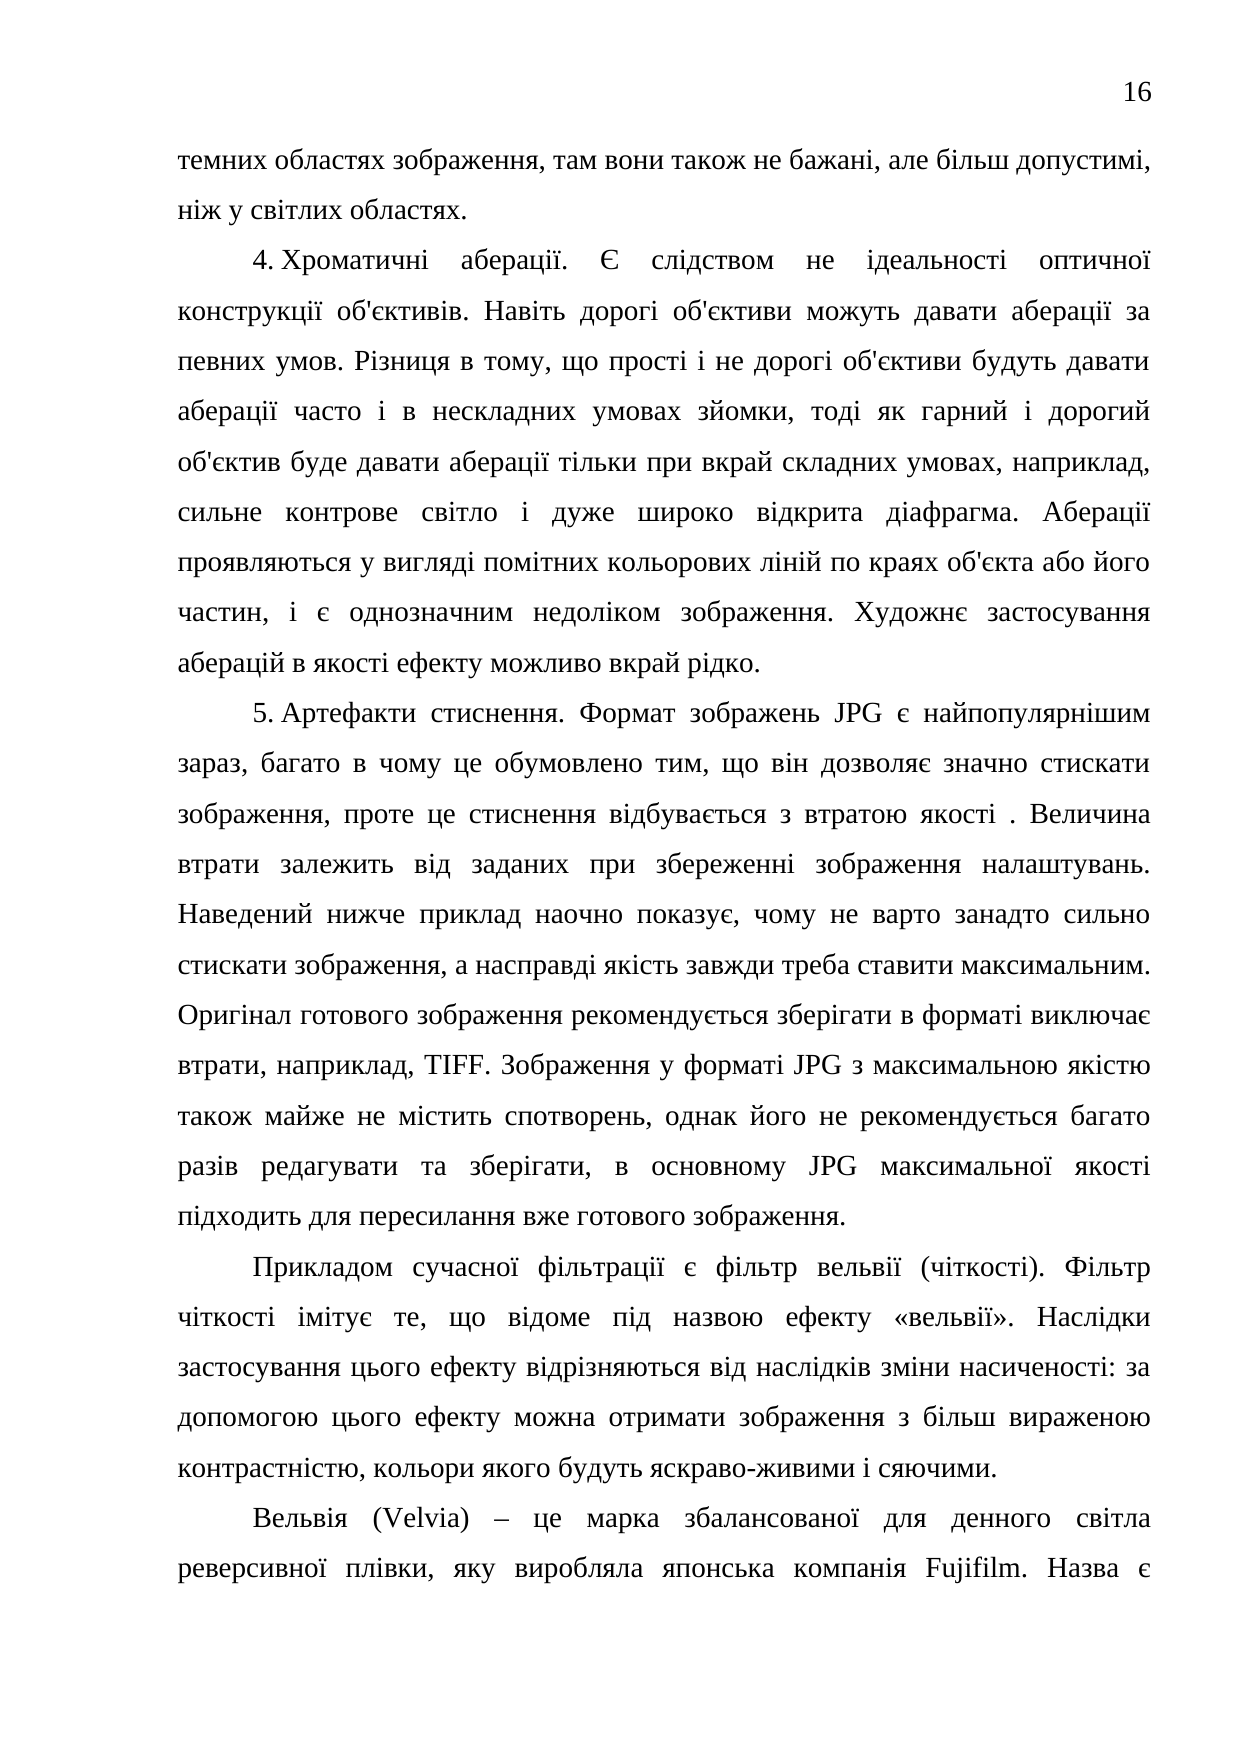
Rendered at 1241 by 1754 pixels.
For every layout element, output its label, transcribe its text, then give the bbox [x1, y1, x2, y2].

text Прикладом сучасної фільтрації є фільтр вельвії (чіткості). Фільтр чіткості імітує те, що відоме під назвою ефекту «вельвії». Наслідки застосування цього ефекту відрізняються від наслідків зміни насиченості: за допомогою цього ефекту можна отримати зображення з більш вираженою контрастністю, кольори якого будуть яскраво-живими і сяючими. [177, 1249, 1152, 1483]
list Хроматичні аберації. Є слідством не ідеальності оптичної конструкції об'єктивів. Навіть дорогі об'єктиви можуть давати аберації за певних умов. Різниця в тому, що прості і не дорогі об'єктиви будуть давати аберації часто і в нескладних умовах зйомки, тоді як гарний і дорогий об'єктив буде давати аберації тільки при вкрай складних умовах, наприклад, сильне контрове світло і дуже широко відкрита діафрагма. Аберації проявляються у вигляді помітних кольорових ліній по краях об'єкта або його частин, і є однозначним недоліком зображення. Художнє застосування аберацій в якості ефекту можливо вкрай рідко. [177, 242, 1152, 678]
list Артефакти стиснення. Формат зображень JPG є найпопулярнішим зараз, багато в чому це обумовлено тим, що він дозволяє значно стискати зображення, проте це стиснення відбувається з втратою якості . Величина втрати залежить від заданих при збереженні зображення налаштувань. Наведений нижче приклад наочно показує, чому не варто занадто сильно стискати зображення, а насправді якість завжди треба ставити максимальним. Оригінал готового зображення рекомендується зберігати в форматі виключає втрати, наприклад, TIFF. Зображення у форматі JPG з максимальною якістю також майже не містить спотворень, однак його не рекомендується багато разів редагувати та зберігати, в основному JPG максимальної якості підходить для пересилання вже готового зображення. [177, 695, 1152, 1232]
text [177, 1500, 1152, 1584]
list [177, 142, 1152, 226]
